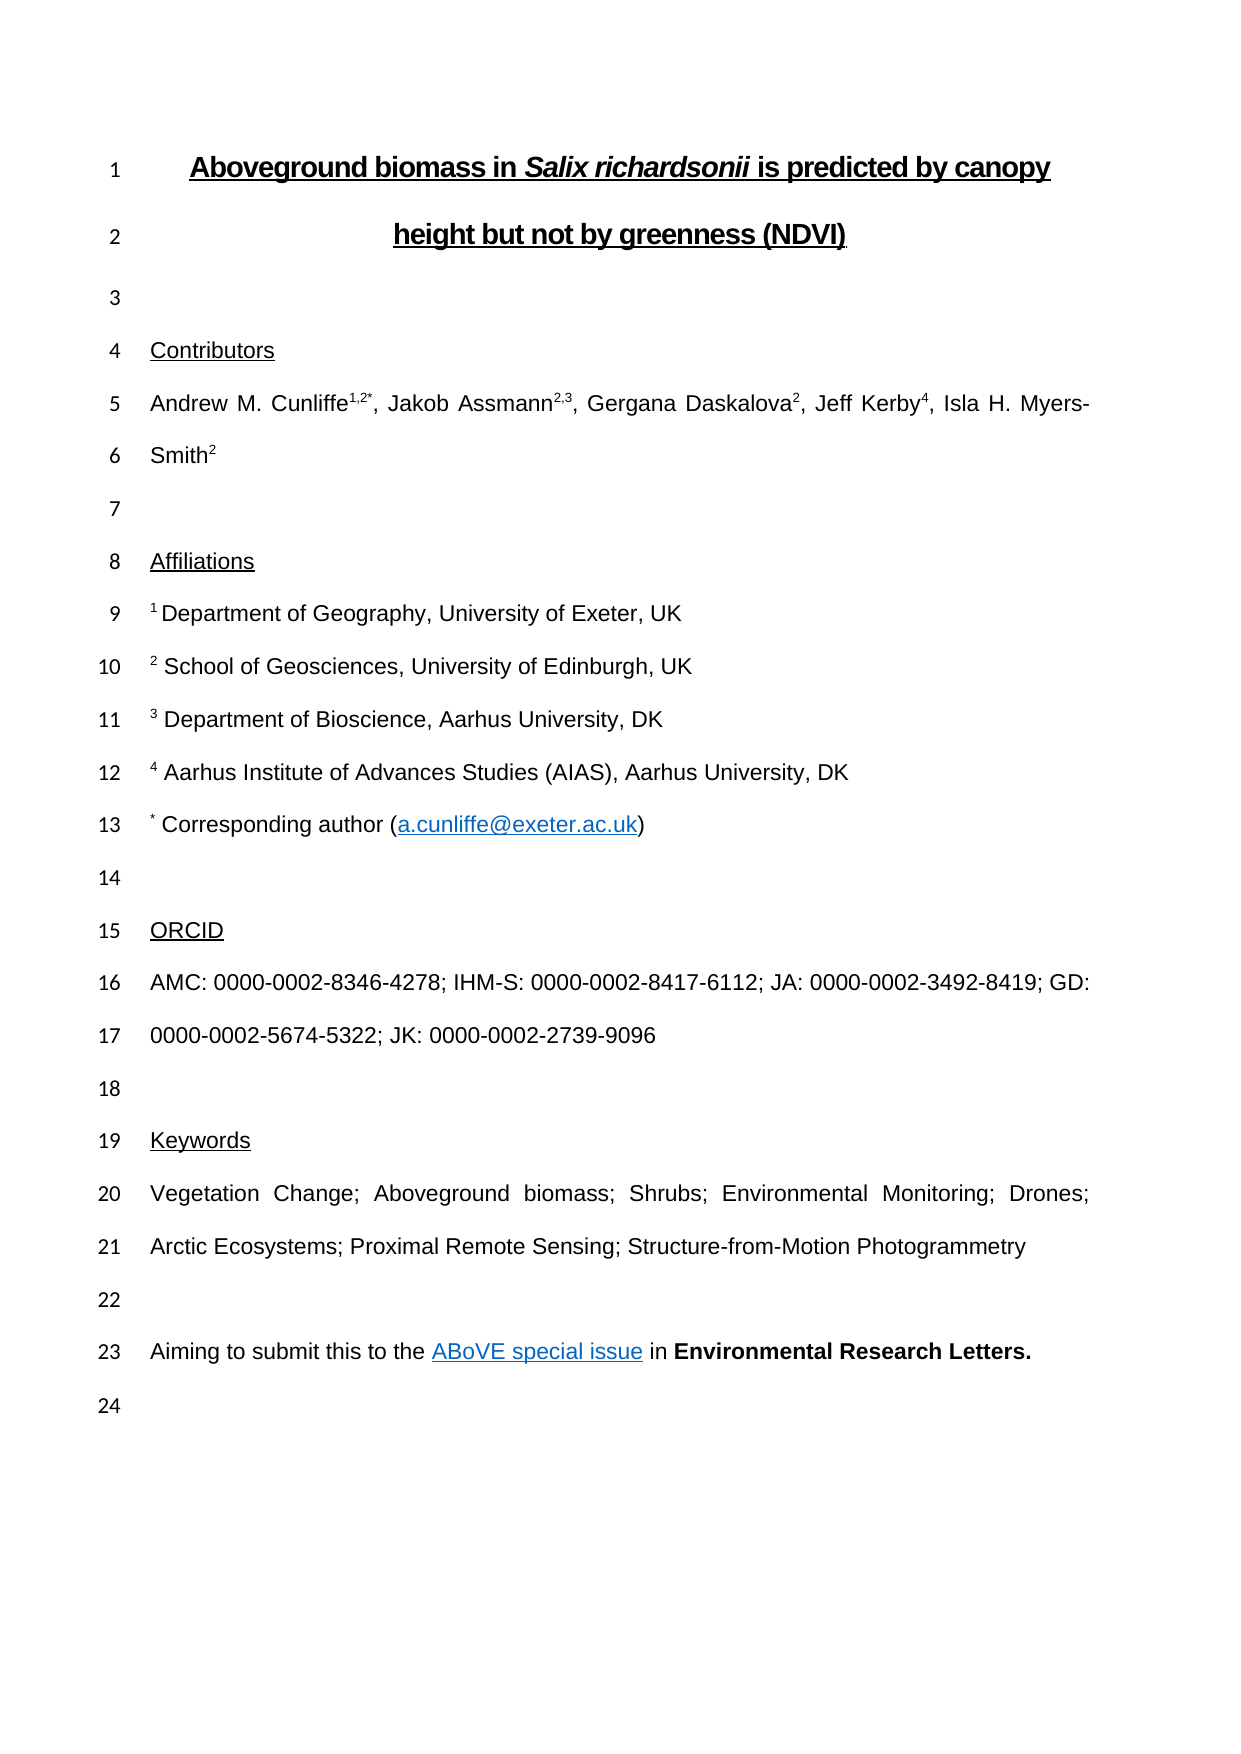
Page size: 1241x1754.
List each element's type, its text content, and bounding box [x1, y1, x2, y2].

text Andrew M. Cunliffe1,2*, Jakob Assmann2,3, Gergana Daskalova2, Jeff Kerby4, Isla H. Myers-Smith2 [150, 389, 1090, 469]
text ORCID [150, 917, 1090, 943]
text Keywords [150, 1127, 1090, 1154]
text * Corresponding author (a.cunliffe@exeter.ac.uk) [150, 811, 1090, 838]
text 4 Aarhus Institute of Advances Studies (AIAS), Aarhus University, DK [150, 758, 1090, 785]
text Aiming to submit this to the ABoVE special issue in Environmental Research Letters. [150, 1338, 1090, 1365]
text 3 Department of Bioscience, Aarhus University, DK [150, 706, 1090, 732]
text Affiliations [150, 548, 1090, 574]
text Vegetation Change; Aboveground biomass; Shrubs; Environmental Monitoring; Drones; Arctic Ecosystems; Proximal Remote Sensing; Structure-from-Motion Photogrammetry [150, 1180, 1090, 1259]
text AMC: 0000-0002-8346-4278; IHM-S: 0000-0002-8417-6112; JA: 0000-0002-3492-8419; GD: 0000-0002-5674-5322; JK: 0000-0002-2739-9096 [150, 969, 1090, 1048]
text 1 Department of Geography, University of Exeter, UK [150, 600, 1090, 627]
title Aboveground biomass in Salix richardsonii is predicted by canopy height but not by greenness (NDVI) [150, 150, 1090, 251]
text 2 School of Geosciences, University of Edinburgh, UK [150, 653, 1090, 679]
text Contributors [150, 337, 1090, 363]
